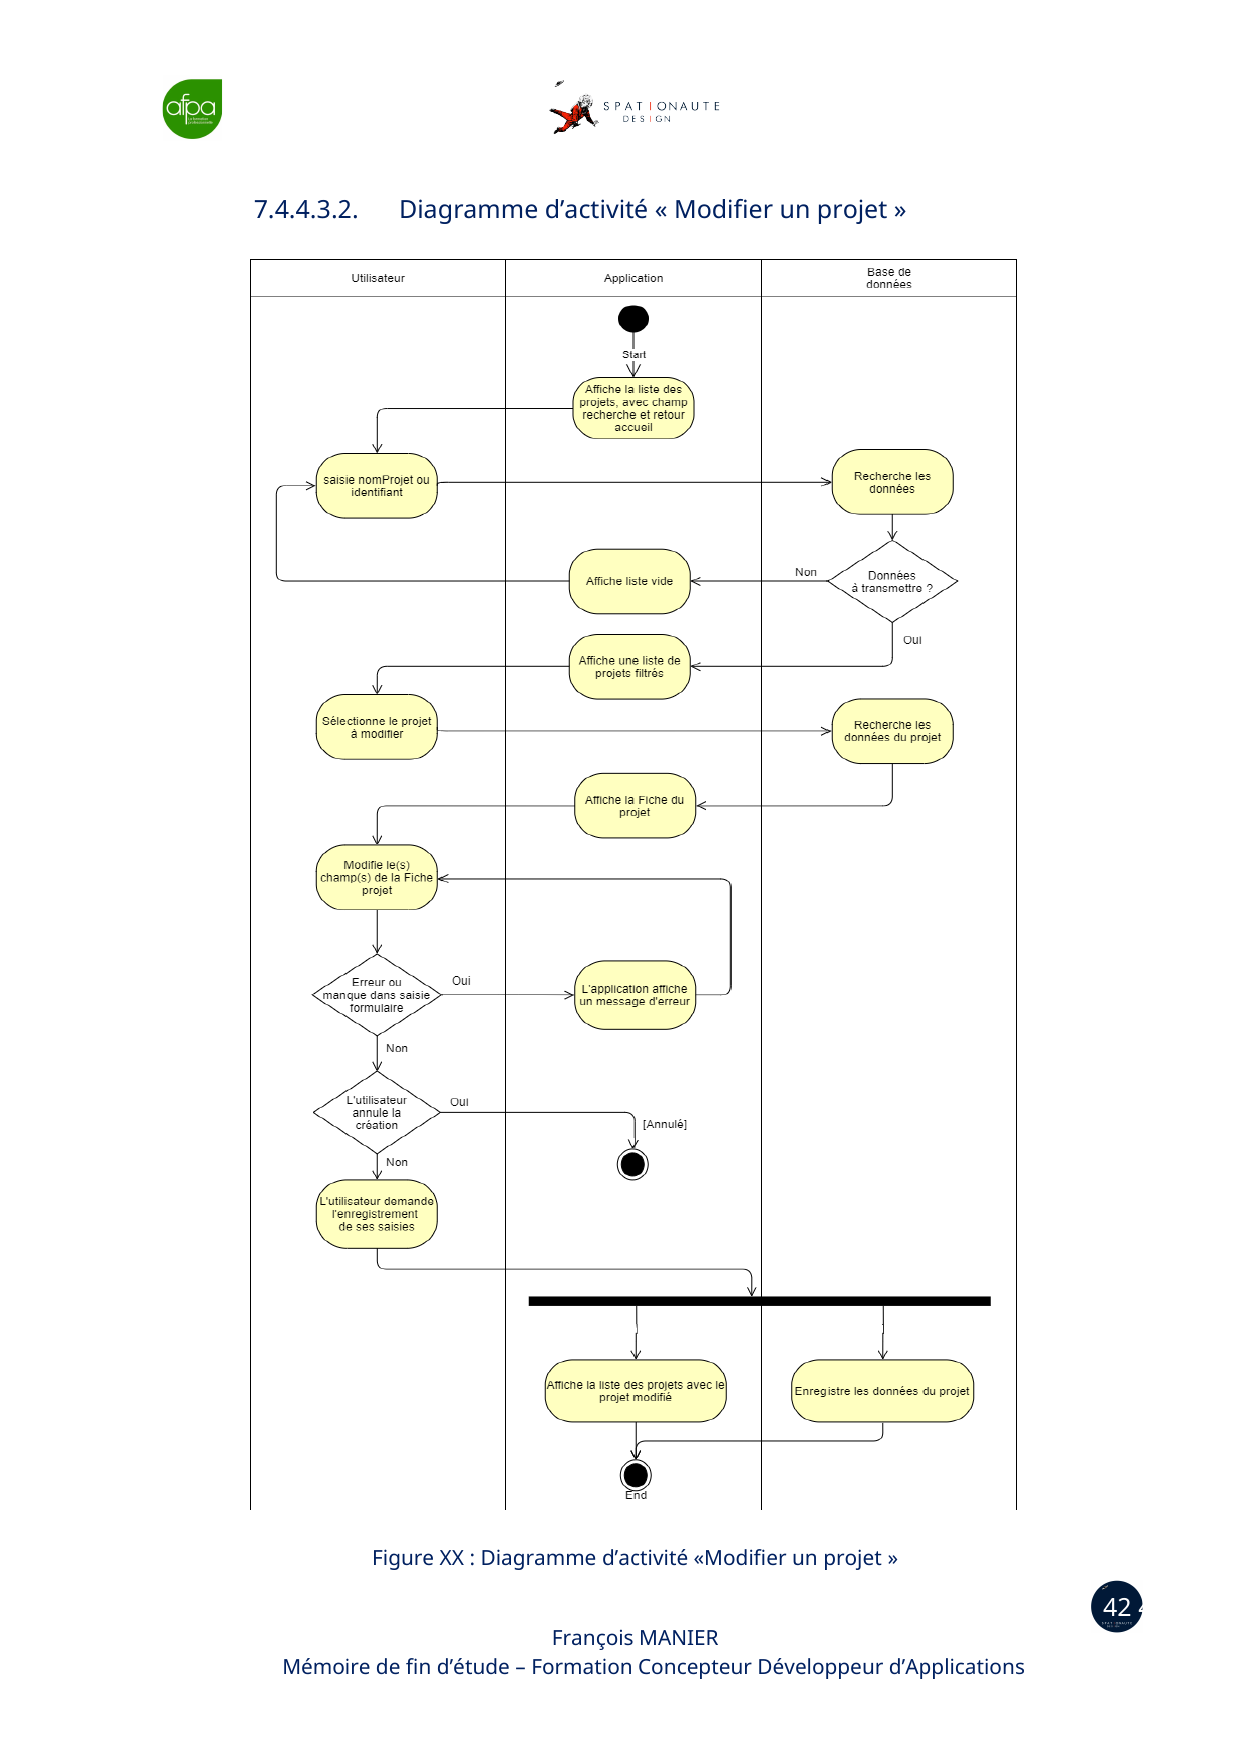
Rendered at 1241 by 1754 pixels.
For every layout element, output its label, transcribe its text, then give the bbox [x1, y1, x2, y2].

picture [250, 259, 1020, 1510]
list Diagramme d’activité « Modifier un projet » [253, 192, 1167, 226]
picture [1091, 1580, 1143, 1633]
text Figure XX : Diagramme d’activité «Modifier un projet » [103, 1543, 1167, 1571]
picture [162, 75, 223, 141]
picture [531, 73, 739, 141]
